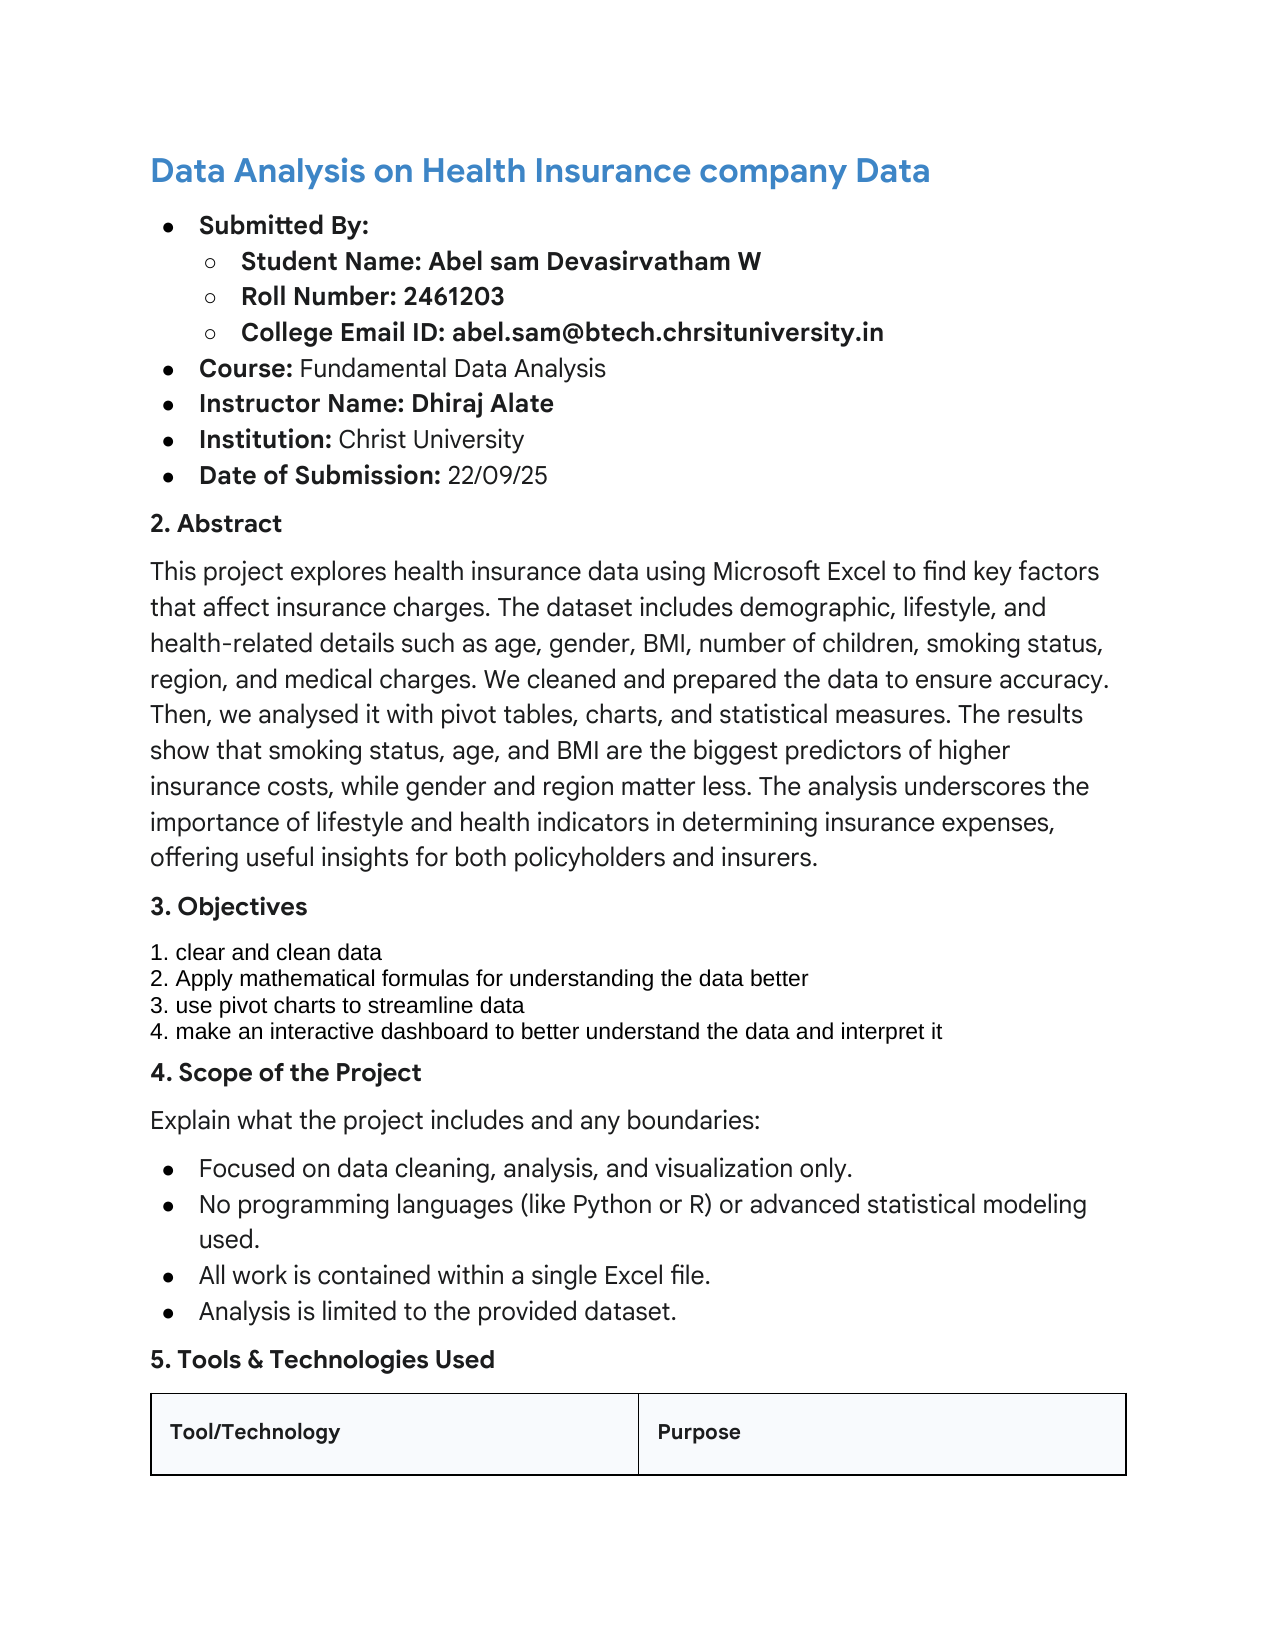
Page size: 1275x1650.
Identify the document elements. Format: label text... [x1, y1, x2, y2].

text Explain what the project includes and any boundaries: [150, 1105, 1125, 1136]
table_header Purpose [639, 1394, 1125, 1474]
list Institution: Christ University [161, 424, 1125, 456]
list All work is contained within a single Excel file. [161, 1261, 1125, 1292]
list Submitted By: [161, 210, 1125, 241]
list Roll Number: 2461203 [203, 282, 1125, 313]
list No programming languages (like Python or R) or advanced statistical modeling used. [161, 1189, 1125, 1256]
text 3. use pivot charts to streamline data [150, 992, 1125, 1018]
list Instructor Name: Dhiraj Alate [161, 389, 1125, 420]
subtitle This project explores health insurance data using Microsoft Excel to find key factors that affect insurance charges. The dataset includes demographic, lifestyle, and health-related details such as age, gender, BMI, number of children, smoking status, region, and medical charges. We cleaned and prepared the data to ensure accuracy. Then, we analysed it with pivot tables, charts, and statistical measures. The results show that smoking status, age, and BMI are the biggest predictors of higher insurance costs, while gender and region matter less. The analysis underscores the importance of lifestyle and health indicators in determining insurance expenses, offering useful insights for both policyholders and insurers. [150, 557, 1125, 874]
text 1. clear and clean data [150, 939, 1125, 965]
list Focused on data cleaning, analysis, and visualization only. [161, 1153, 1125, 1185]
list College Email ID: abel.sam@btech.chrsituniversity.in [203, 317, 1125, 349]
subtitle 3. Objectives [150, 891, 1125, 922]
list Course: Fundamental Data Analysis [161, 353, 1125, 384]
list Analysis is limited to the provided dataset. [161, 1296, 1125, 1328]
subtitle 4. Scope of the Project [150, 1057, 1125, 1088]
subtitle 2. Abstract [150, 508, 1125, 540]
subtitle Data Analysis on Health Insurance company Data [150, 150, 1125, 192]
text 4. make an interactive dashboard to better understand the data and interpret it [150, 1018, 1125, 1044]
subtitle 5. Tools & Technologies Used [150, 1344, 1125, 1376]
table_header Tool/Technology [152, 1394, 638, 1474]
list Date of Submission: 22/09/25 [161, 460, 1125, 492]
list Student Name: Abel sam Devasirvatham W [203, 246, 1125, 277]
text 2. Apply mathematical formulas for understanding the data better [150, 965, 1125, 992]
